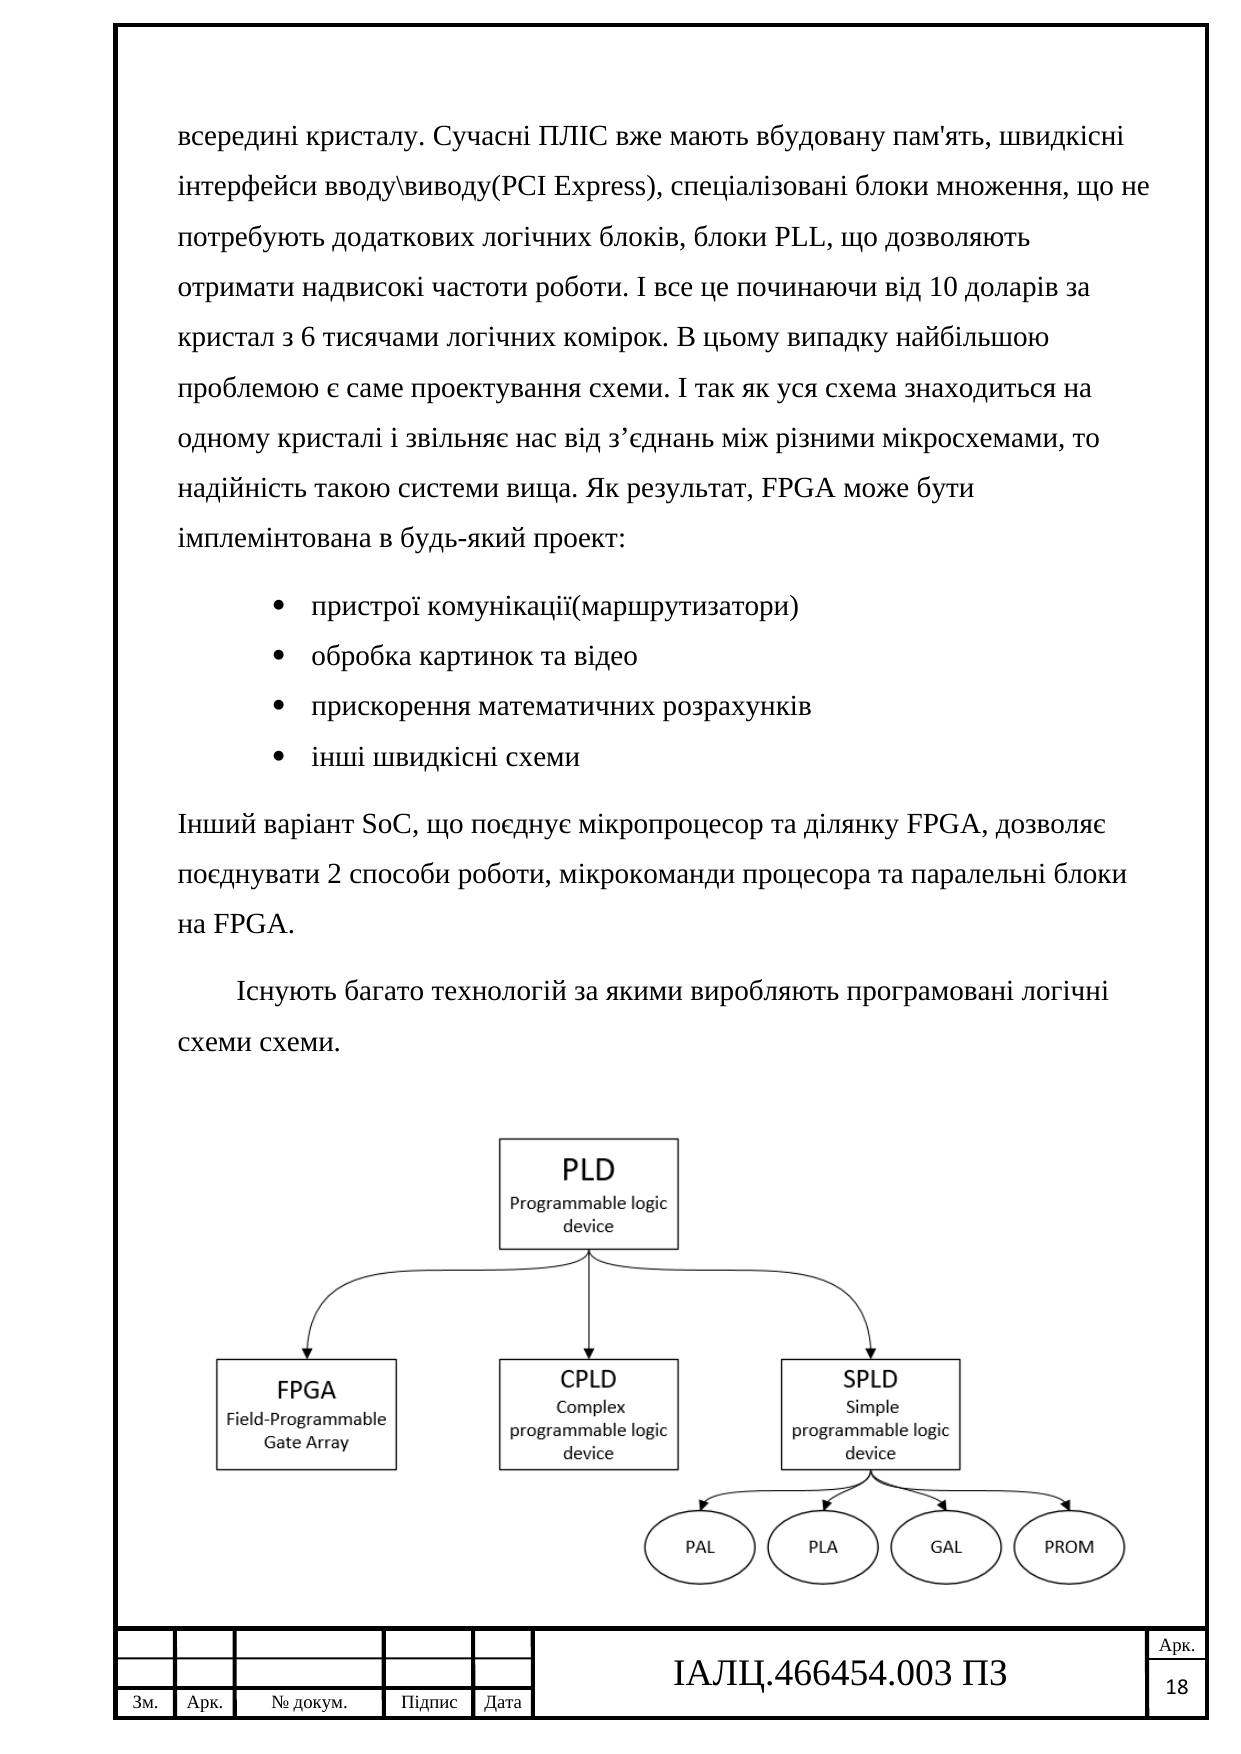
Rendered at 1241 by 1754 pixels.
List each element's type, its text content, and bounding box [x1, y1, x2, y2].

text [177, 118, 1152, 554]
list обробка картинок та відео [274, 638, 1152, 672]
text Існують багато технологій за якими виробляють програмовані логічні схеми схеми. [177, 973, 1152, 1057]
text Інший варіант SoC, що поєднує мікропроцесор та ділянку FPGA, дозволяє поєднувати 2 способи роботи, мікрокоманди процесора та паралельні блоки на FPGA. [177, 806, 1152, 940]
list прискорення математичних розрахунків [274, 688, 1152, 722]
list інші швидкісні схеми [274, 739, 1152, 772]
picture [147, 1090, 1184, 1618]
list пристрої комунікації(маршрутизатори) [274, 588, 1152, 621]
